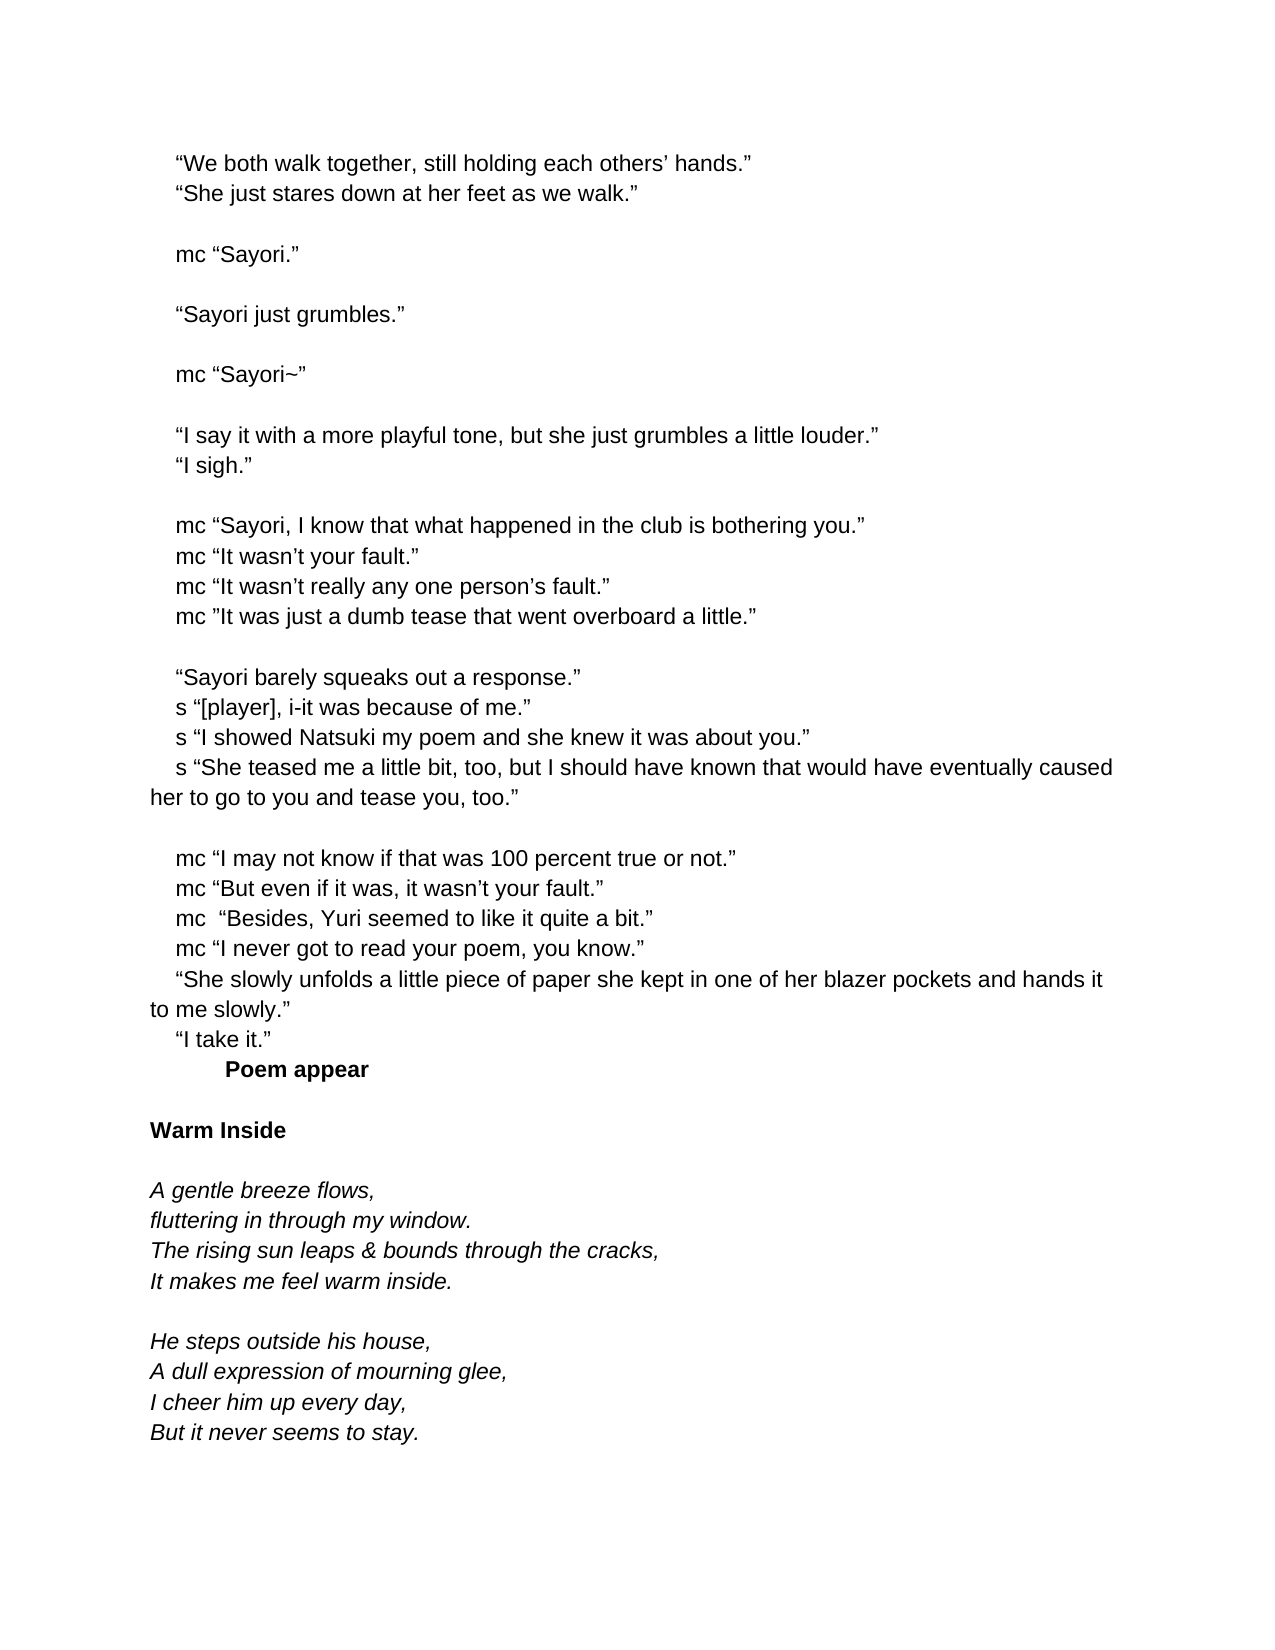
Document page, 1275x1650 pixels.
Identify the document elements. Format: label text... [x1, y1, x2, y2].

text “I sigh.” [150, 452, 1125, 478]
text s “I showed Natsuki my poem and she knew it was about you.” [150, 724, 1125, 750]
text “We both walk together, still holding each others’ hands.” [150, 150, 1125, 176]
text s “She teased me a little bit, too, but I should have known that would have eventually caused her to go to you and tease you, too.” [150, 754, 1125, 811]
text “She slowly unfolds a little piece of paper she kept in one of her blazer pockets and hands it to me slowly.” [150, 966, 1125, 1022]
text s “[player], i-it was because of me.” [150, 694, 1125, 720]
text mc “Besides, Yuri seemed to like it quite a bit.” [150, 905, 1125, 932]
text mc “I may not know if that was 100 percent true or not.” [150, 845, 1125, 871]
text “She just stares down at her feet as we walk.” [150, 180, 1125, 207]
text “I say it with a more playful tone, but she just grumbles a little louder.” [150, 422, 1125, 448]
text mc ”It was just a dumb tease that went overboard a little.” [150, 603, 1125, 629]
text “Sayori just grumbles.” [150, 301, 1125, 327]
text mc “It wasn’t your fault.” [150, 543, 1125, 569]
text “Sayori barely squeaks out a response.” [150, 663, 1125, 690]
text mc “But even if it was, it wasn’t your fault.” [150, 875, 1125, 901]
text mc “I never got to read your poem, you know.” [150, 935, 1125, 962]
text mc “It wasn’t really any one person’s fault.” [150, 573, 1125, 599]
text mc “Sayori~” [150, 361, 1125, 388]
text mc “Sayori, I know that what happened in the club is bothering you.” [150, 512, 1125, 539]
text Warm Inside [150, 1117, 1125, 1143]
text “I take it.” [150, 1026, 1125, 1052]
text mc “Sayori.” [150, 241, 1125, 267]
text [150, 1147, 1125, 1475]
text Poem appear [150, 1056, 1125, 1083]
